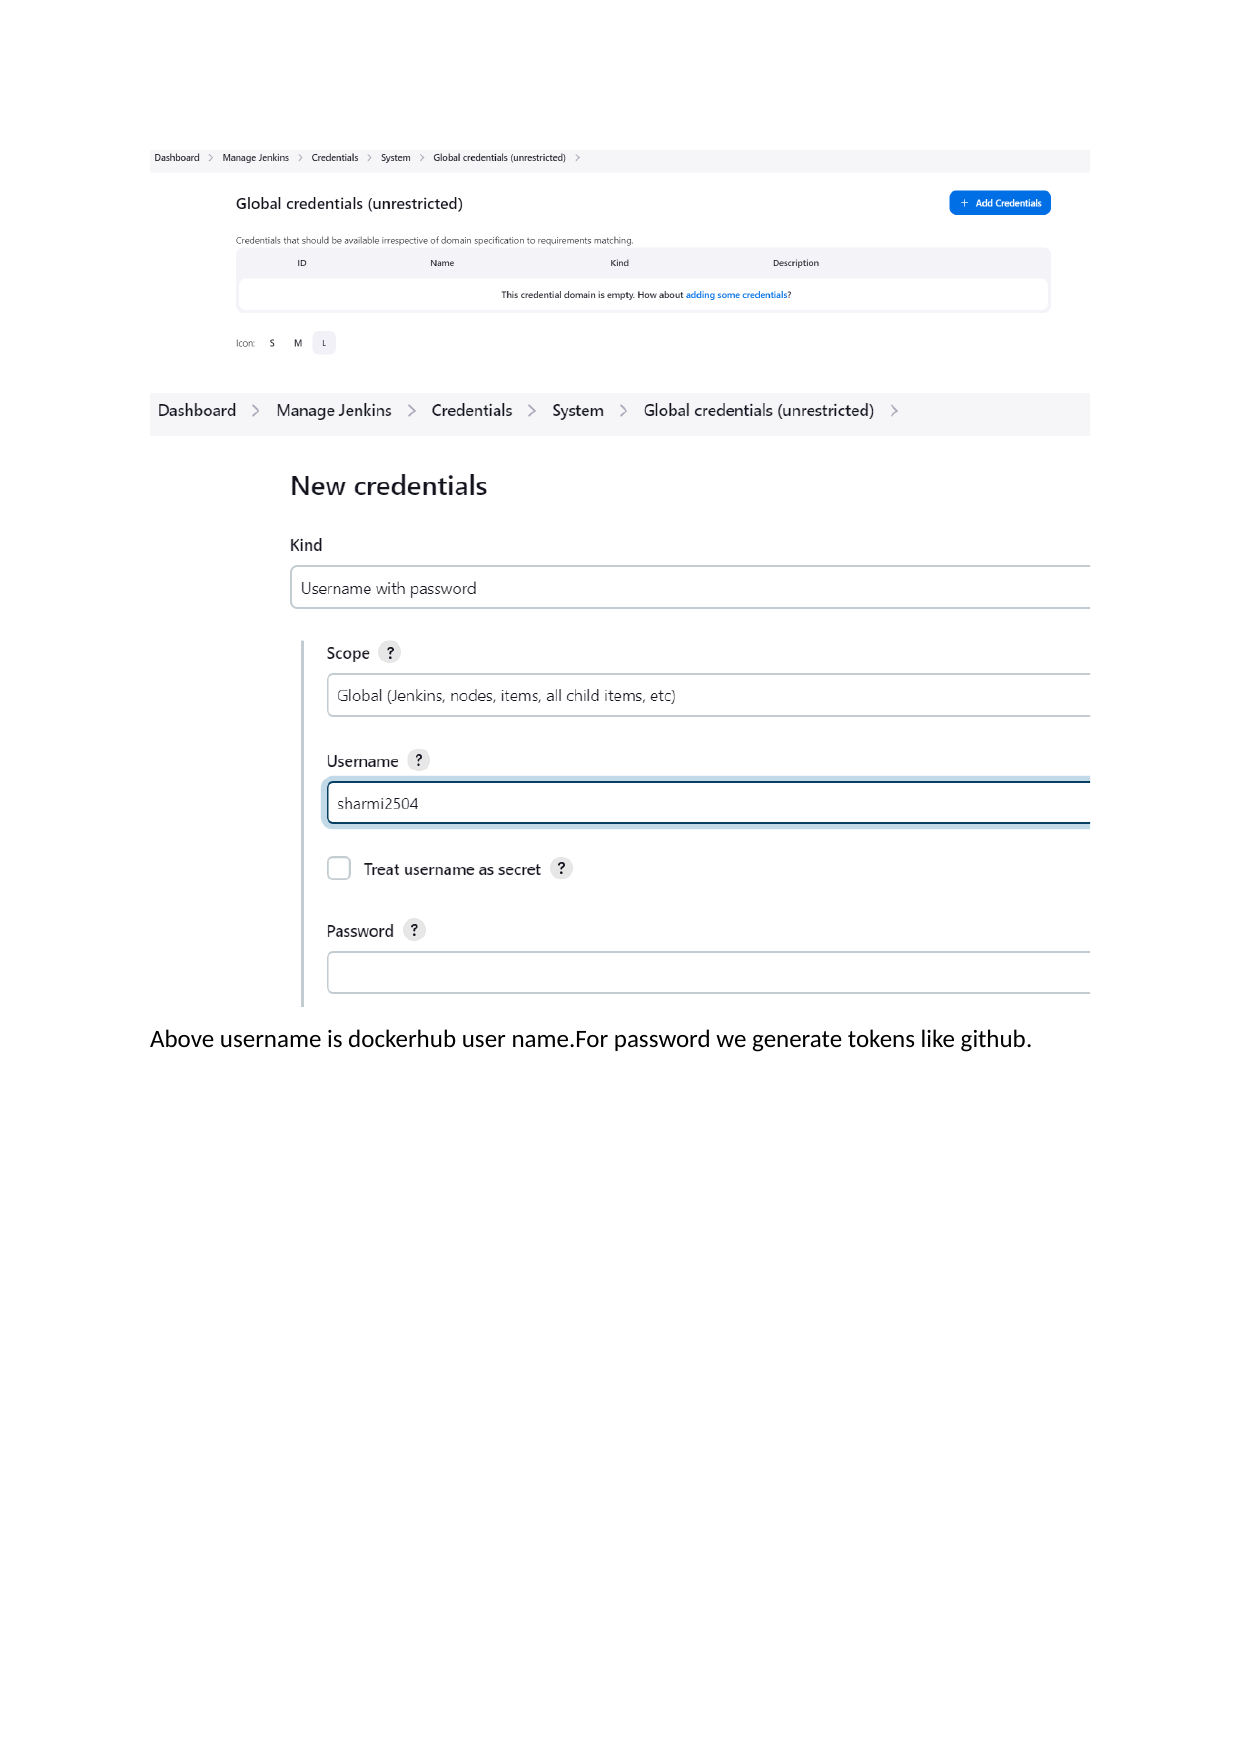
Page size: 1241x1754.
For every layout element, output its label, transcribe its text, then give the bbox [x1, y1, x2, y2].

picture [150, 393, 1091, 1007]
picture [150, 150, 1091, 377]
text Above username is dockerhub user name.For password we generate tokens like github. [150, 1024, 1090, 1054]
